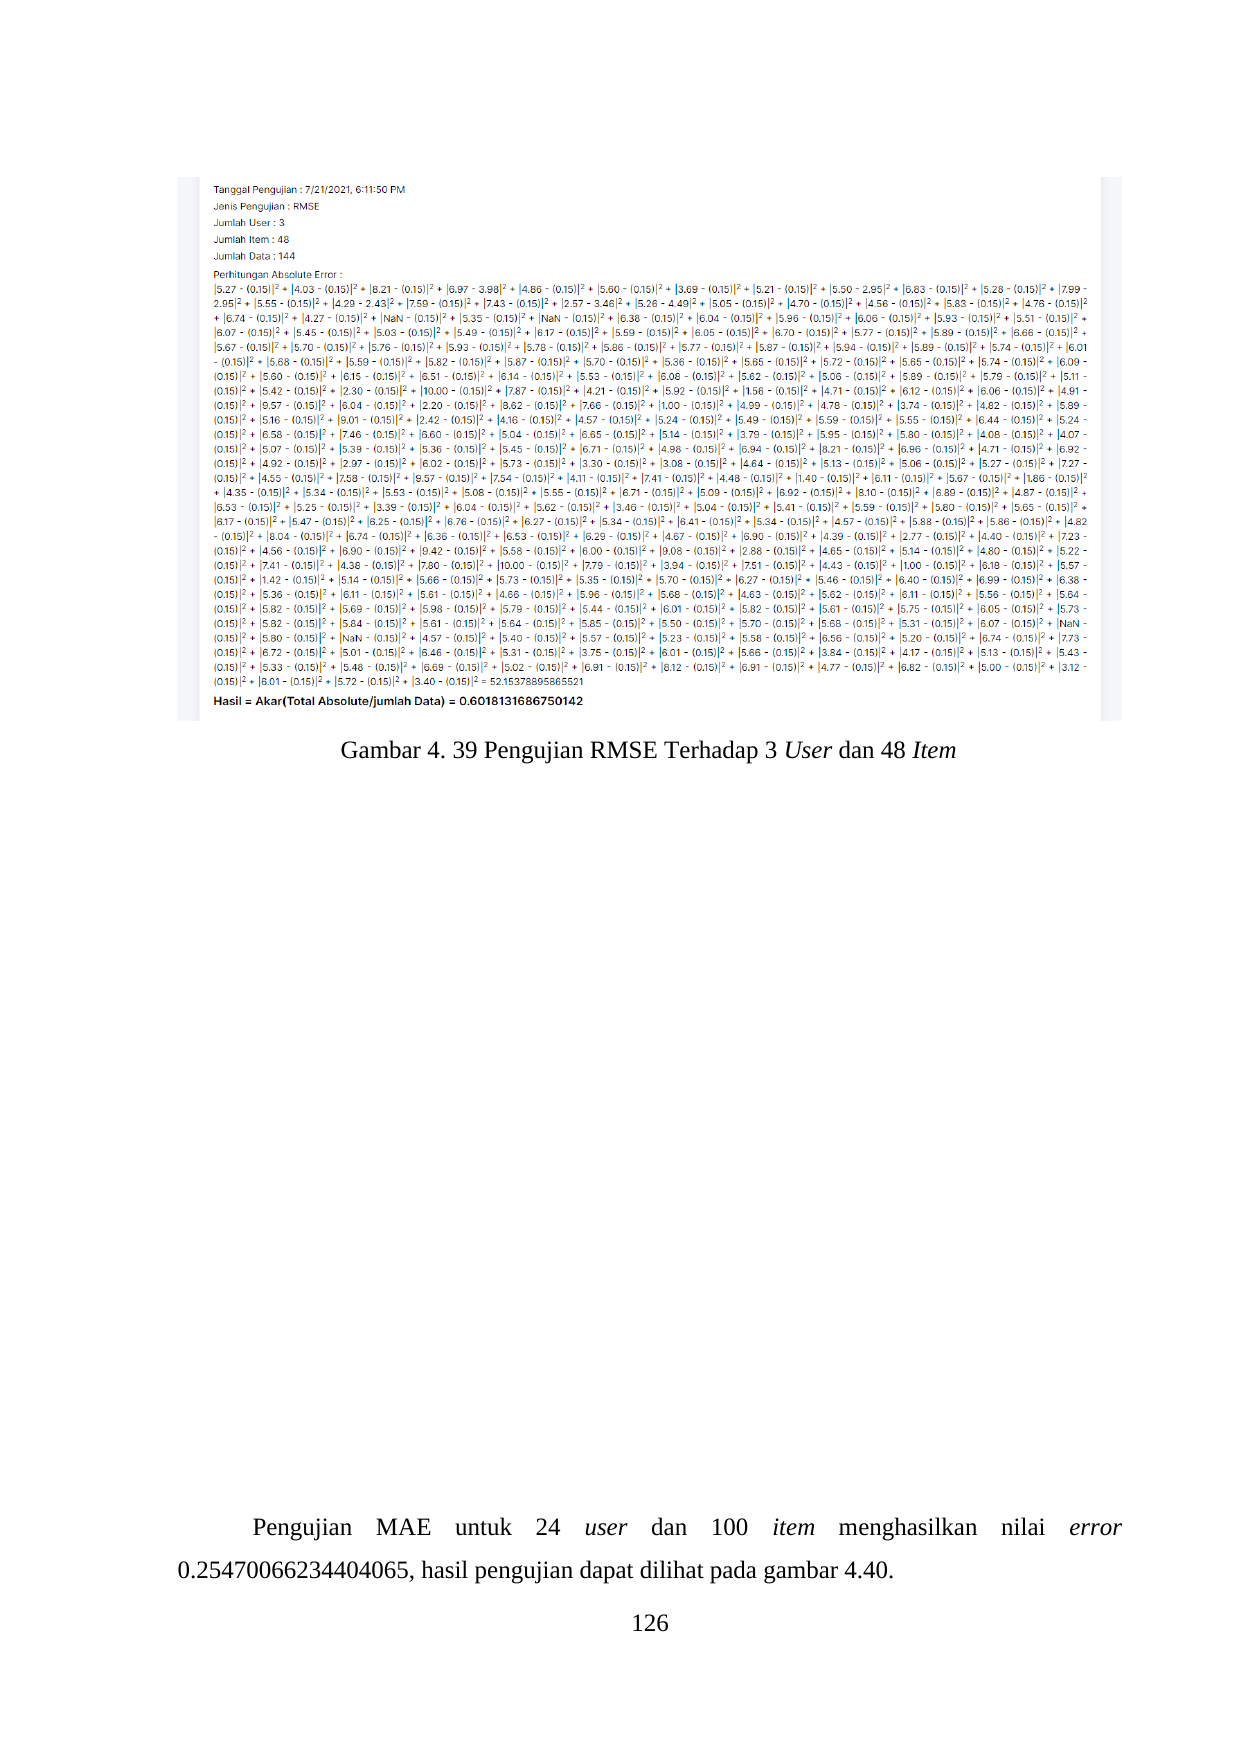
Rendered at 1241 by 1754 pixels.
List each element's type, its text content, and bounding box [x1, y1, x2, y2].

text Pengujian MAE untuk 24 user dan 100 item menghasilkan nilai error 0.25470066234404065, hasil pengujian dapat dilihat pada gambar 4.40. [177, 1512, 1122, 1583]
picture [177, 177, 1123, 721]
